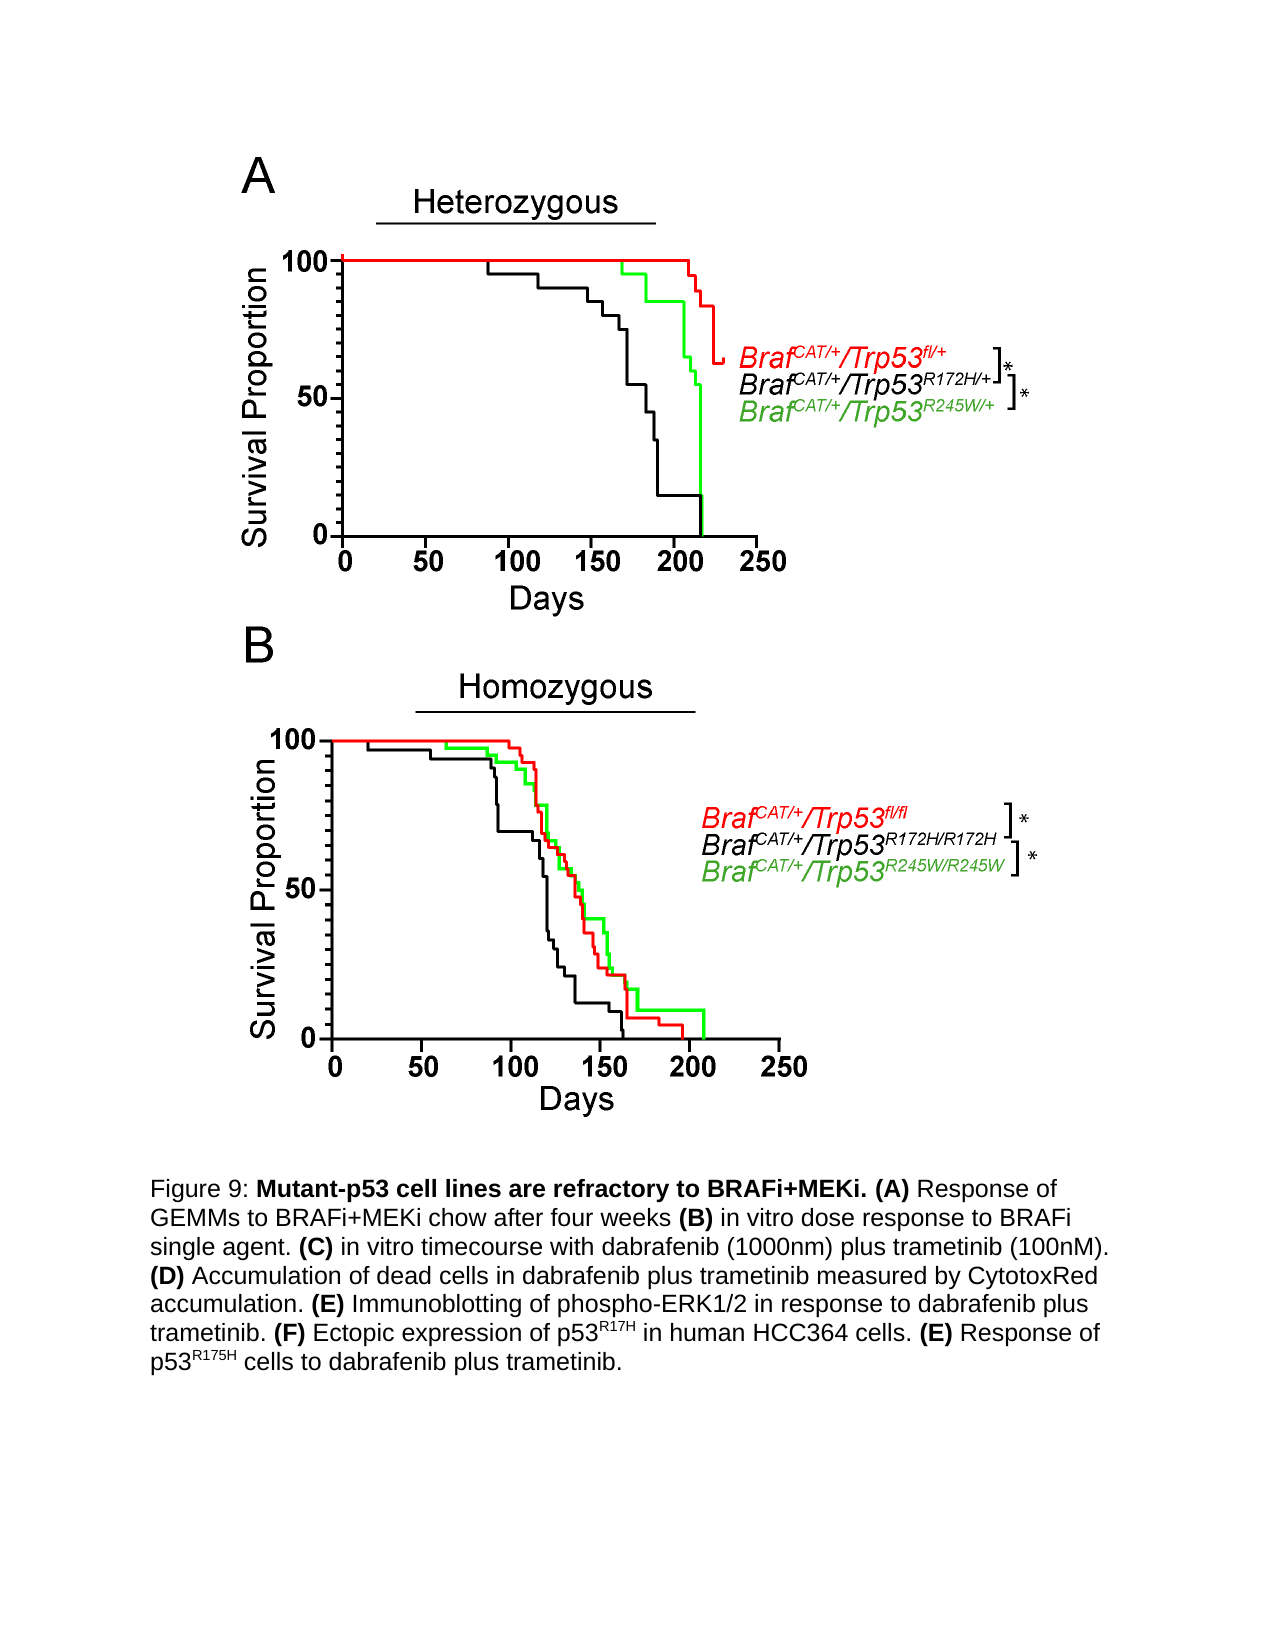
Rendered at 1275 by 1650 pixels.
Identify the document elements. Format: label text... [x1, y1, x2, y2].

text Figure 9: Mutant-p53 cell lines are refractory to BRAFi+MEKi. (A) Response of GEMMs to BRAFi+MEKi chow after four weeks (B) in vitro dose response to BRAFi single agent. (C) in vitro timecourse with dabrafenib (1000nm) plus trametinib (100nM). (D) Accumulation of dead cells in dabrafenib plus trametinib measured by CytotoxRed accumulation. (E) Immunoblotting of phospho-ERK1/2 in response to dabrafenib plus trametinib. (F) Ectopic expression of p53R17H in human HCC364 cells. (E) Response of p53R175H cells to dabrafenib plus trametinib. [150, 1174, 1125, 1376]
picture [237, 150, 1038, 1121]
